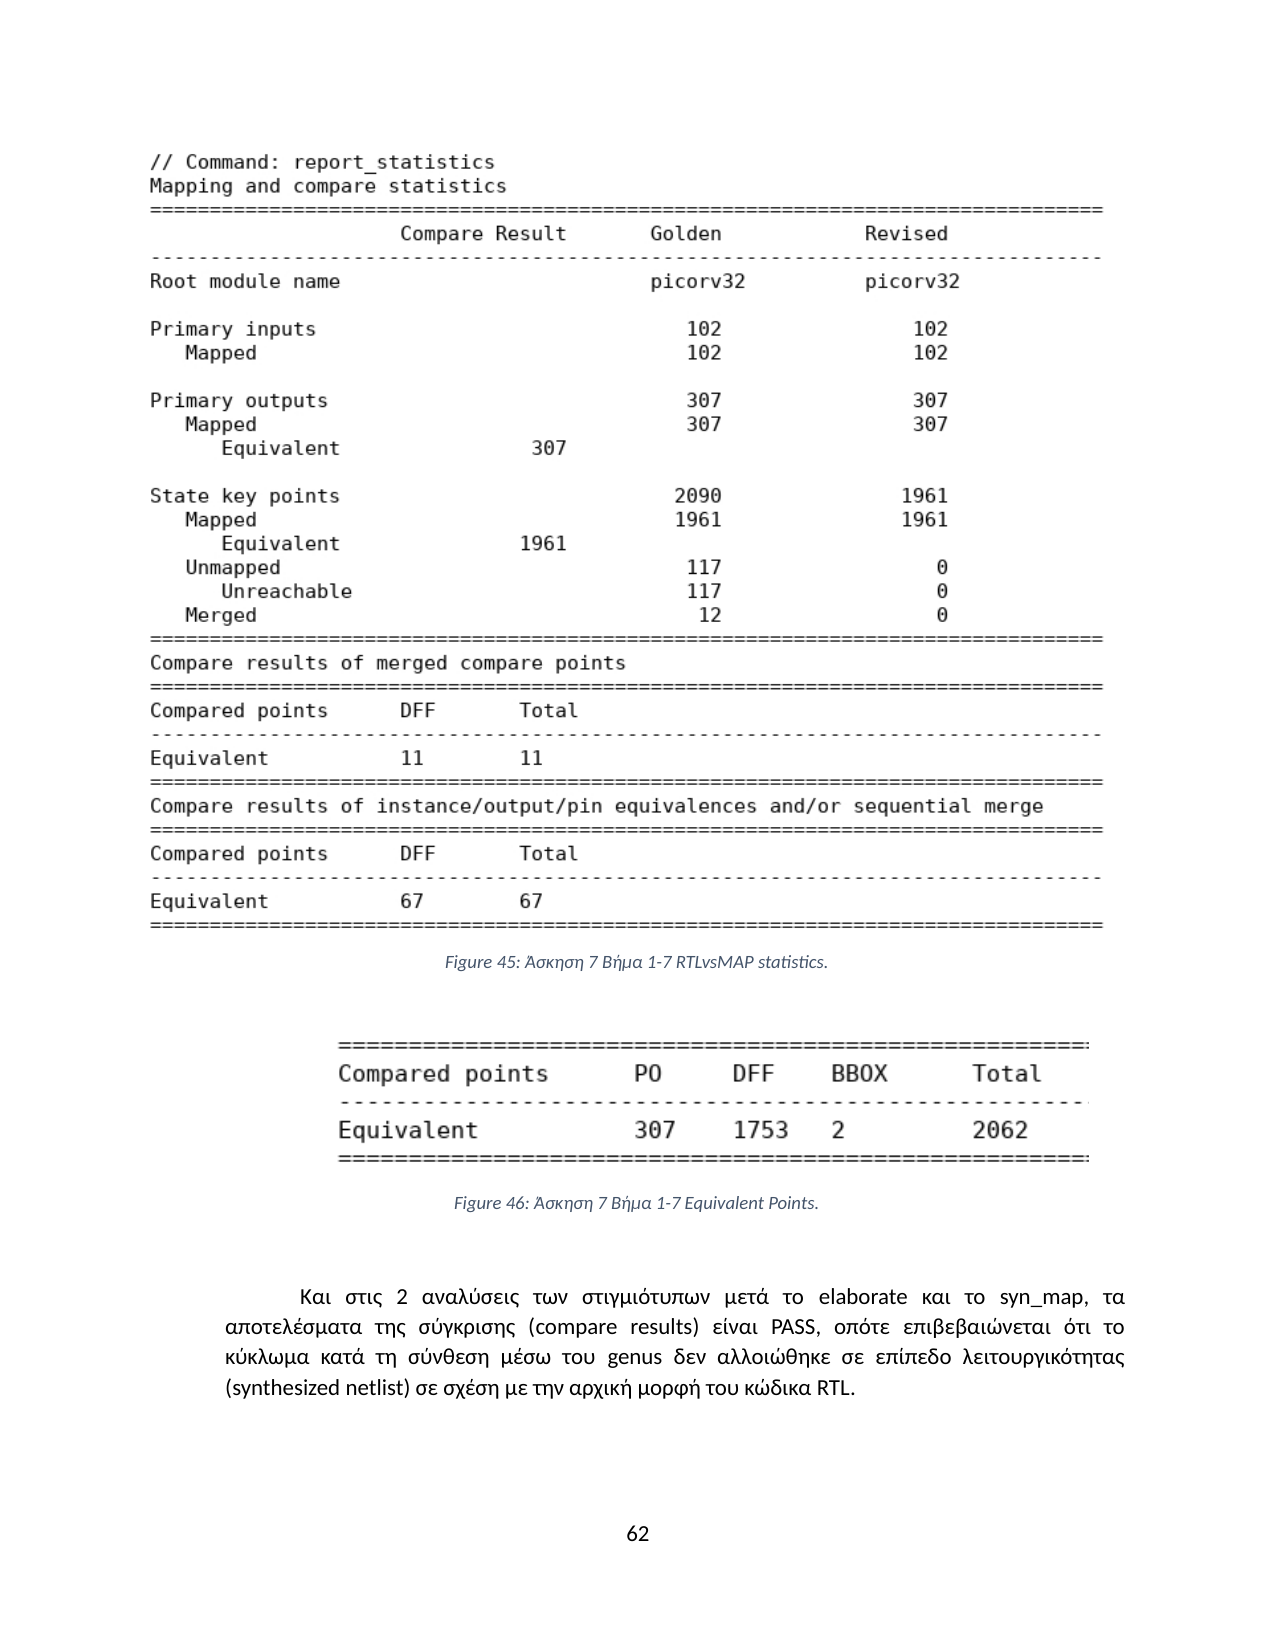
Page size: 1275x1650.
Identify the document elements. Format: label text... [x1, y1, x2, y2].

picture [336, 1041, 1089, 1173]
text Figure 46: Άσκηση 7 Βήμα 1-7 Equivalent Points. [150, 1191, 1125, 1214]
picture [150, 150, 1125, 932]
text Figure 45: Άσκηση 7 Βήμα 1-7 RTLvsMAP statistics. [150, 951, 1125, 974]
text Και στις 2 αναλύσεις των στιγμιότυπων μετά το elaborate και το syn_map, τα αποτελέσματα της σύγκρισης (compare results) είναι PASS, οπότε επιβεβαιώνεται ότι το κύκλωμα κατά τη σύνθεση μέσω του genus δεν αλλοιώθηκε σε επίπεδο λειτουργικότητας (synthesized netlist) σε σχέση με την αρχική μορφή του κώδικα RTL. [225, 1282, 1125, 1401]
